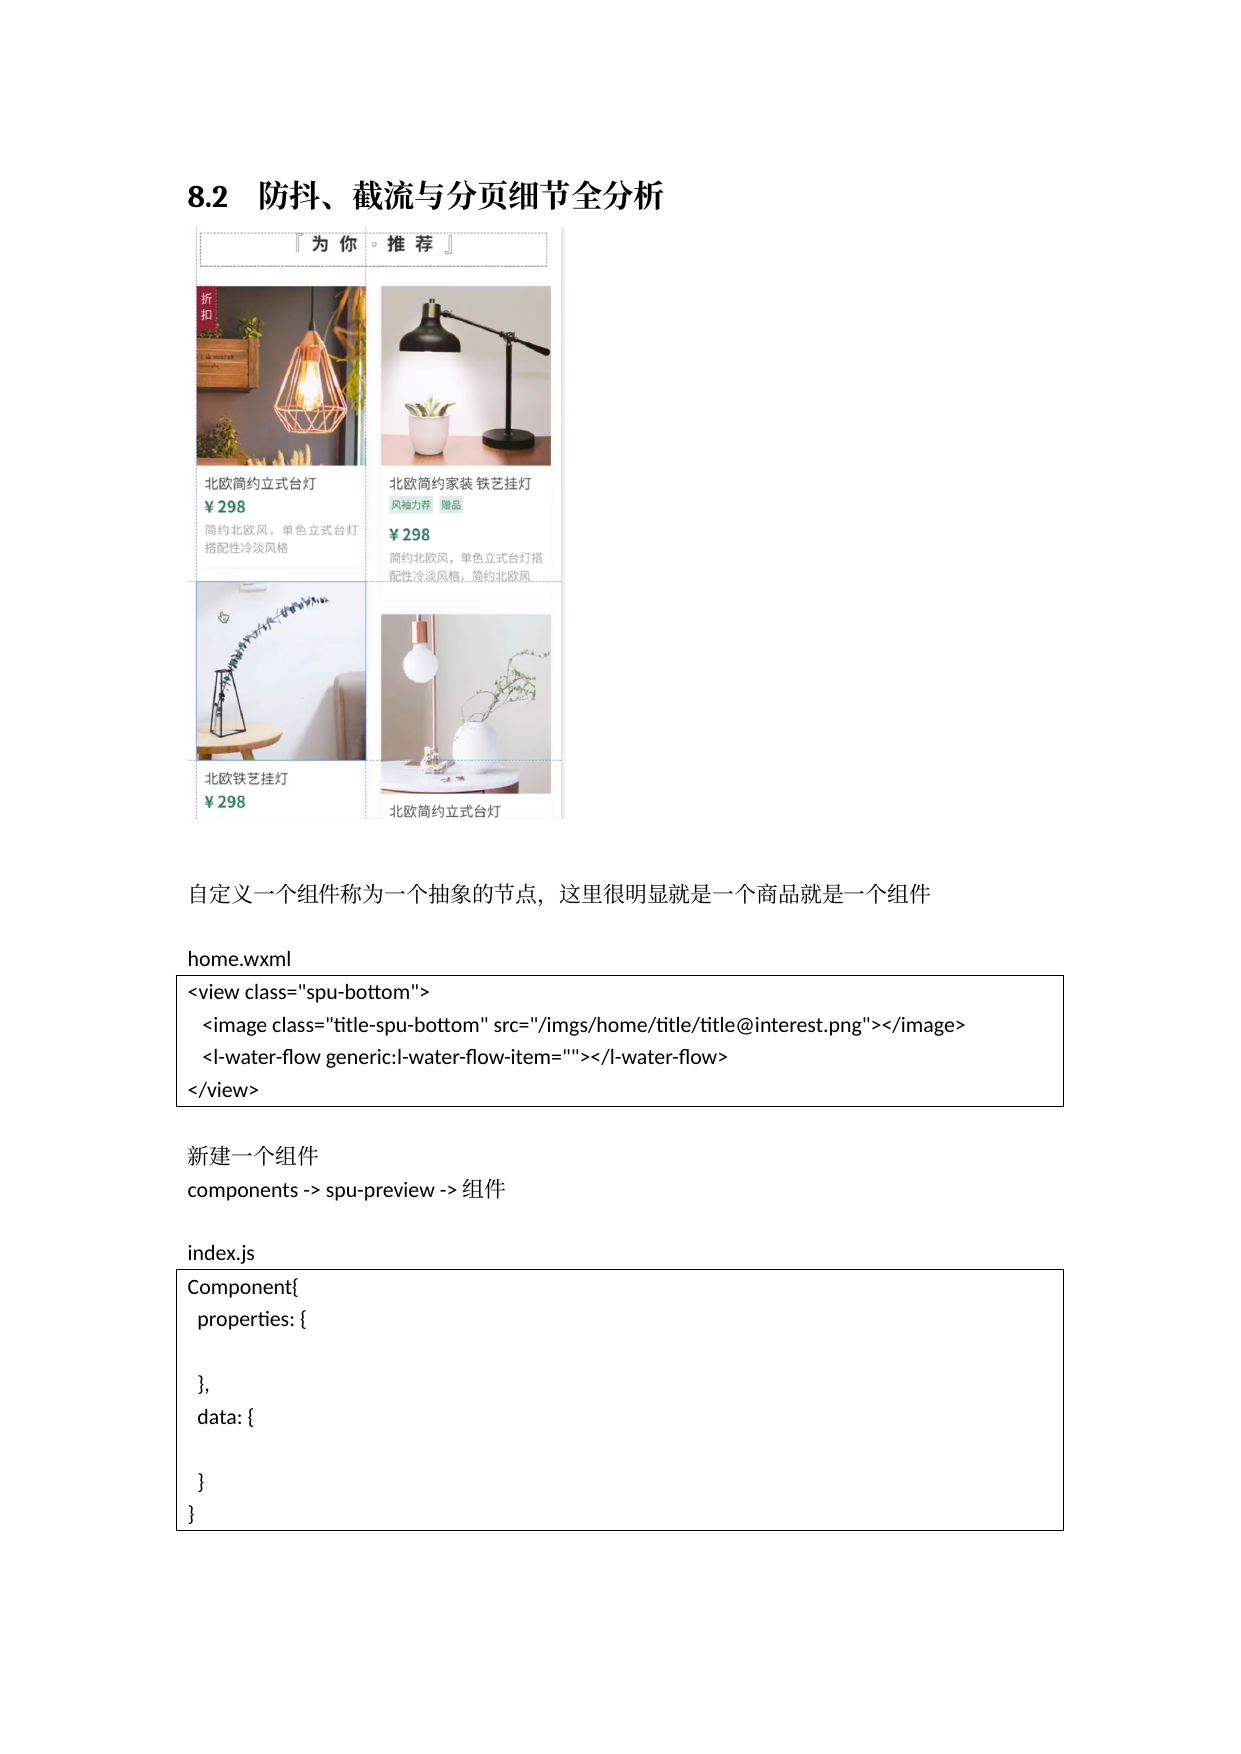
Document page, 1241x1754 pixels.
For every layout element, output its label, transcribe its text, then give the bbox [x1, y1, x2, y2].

table_header Component{ properties: { }, data: { } } [177, 1270, 1063, 1530]
subtitle 防抖、截流与分页细节全分析 [187, 162, 1053, 227]
text 新建一个组件 [187, 1139, 1053, 1172]
text 自定义一个组件称为一个抽象的节点，这里很明显就是一个商品就是一个组件 [187, 877, 1053, 909]
text components -> spu-preview -> 组件 [187, 1172, 1053, 1204]
picture [187, 227, 566, 819]
text home.wxml [187, 942, 1053, 974]
table_header <view class="spu-bottom"> <image class="title-spu-bottom" src="/imgs/home/title/title@interest.png"></image> <l-water-flow generic:l-water-flow-item=""></l-water-flow> </view> [177, 976, 1063, 1106]
text index.js [187, 1237, 1053, 1269]
